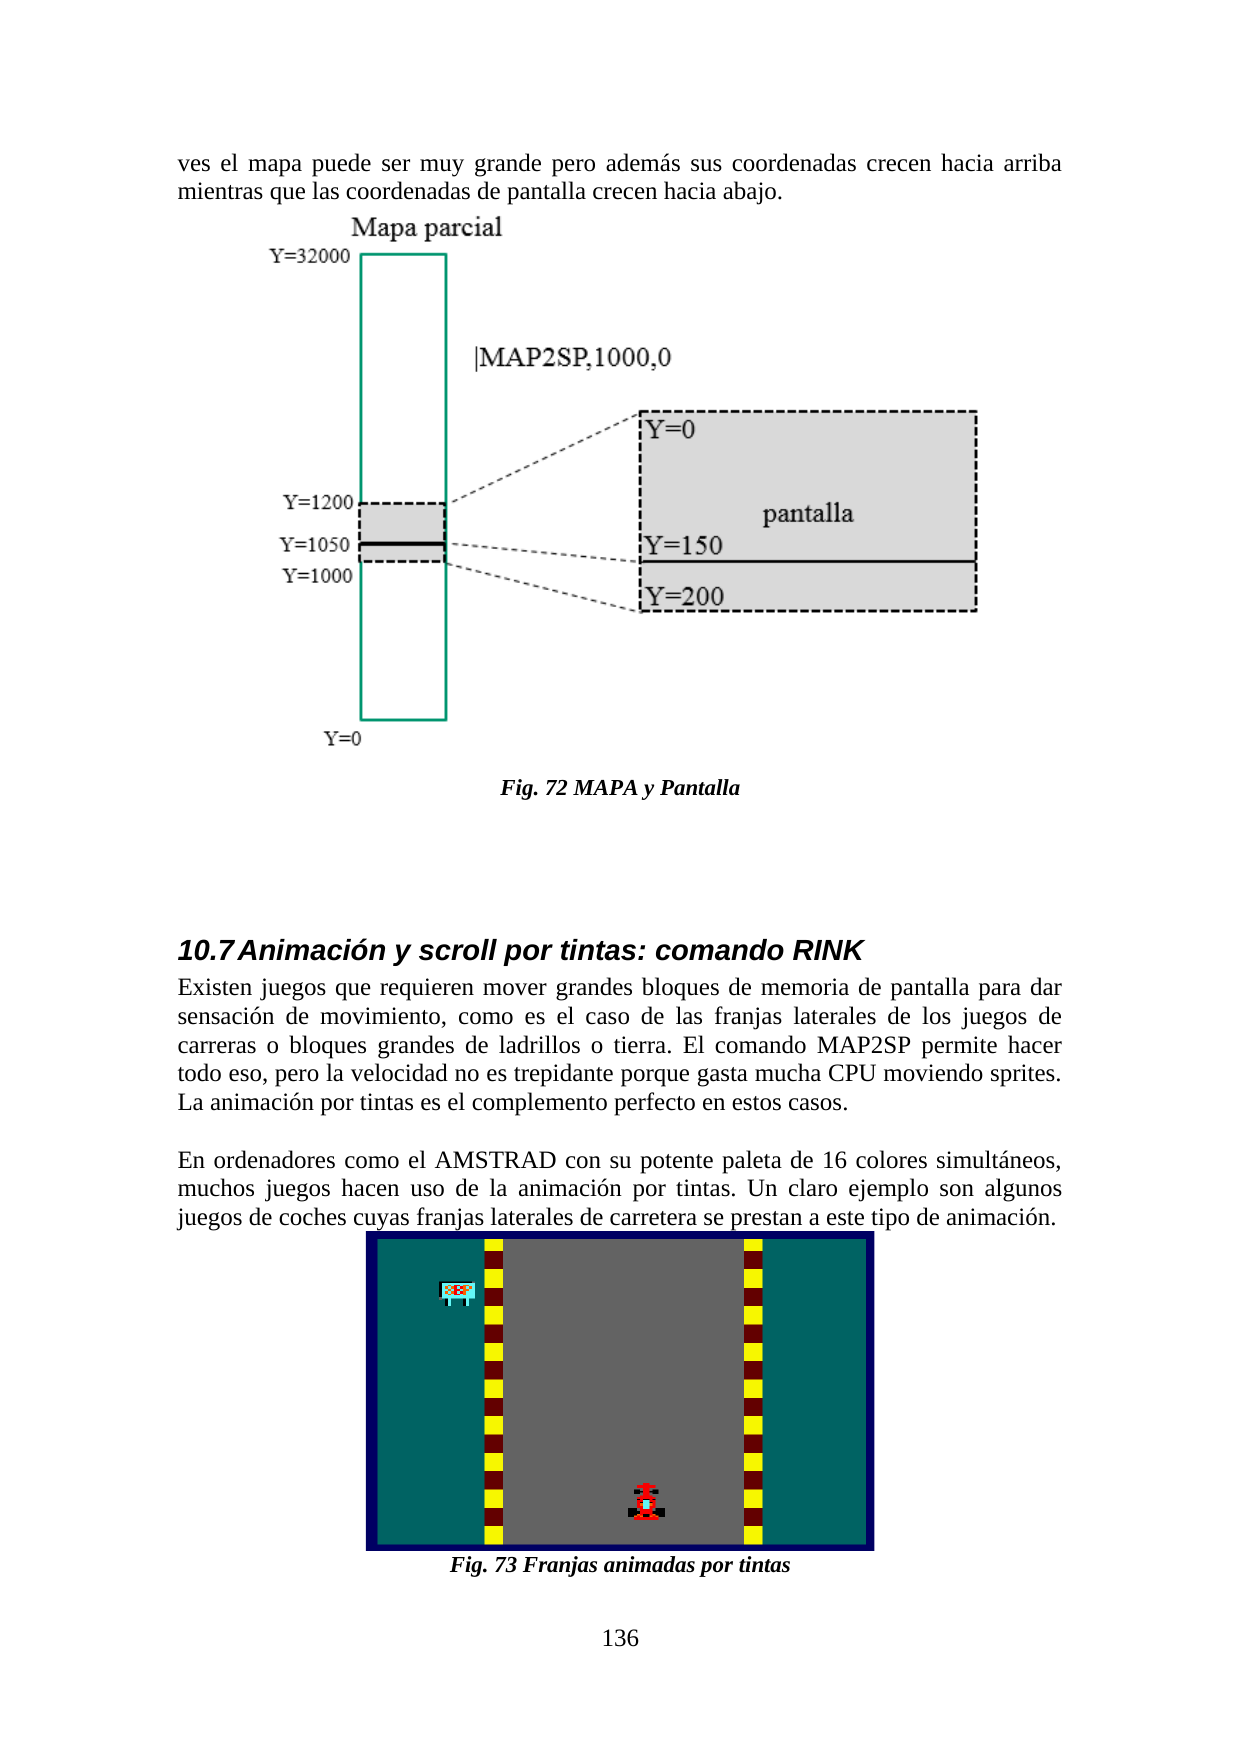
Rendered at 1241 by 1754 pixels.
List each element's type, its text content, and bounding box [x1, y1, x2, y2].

text Existen juegos que requieren mover grandes bloques de memoria de pantalla para dar sensación de movimiento, como es el caso de las franjas laterales de los juegos de carreras o bloques grandes de ladrillos o tierra. El comando MAP2SP permite hacer todo eso, pero la velocidad no es trepidante porque gasta mucha CPU moviendo sprites. La animación por tintas es el complemento perfecto en estos casos. [177, 972, 1063, 1116]
text Fig. 72 MAPA y Pantalla [177, 774, 1063, 800]
text Fig. 73 Franjas animadas por tintas [177, 1551, 1063, 1577]
picture [365, 1231, 875, 1551]
subtitle Animación y scroll por tintas: comando RINK [177, 932, 1063, 966]
picture [252, 205, 989, 774]
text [177, 148, 1063, 205]
text En ordenadores como el AMSTRAD con su potente paleta de 16 colores simultáneos, muchos juegos hacen uso de la animación por tintas. Un claro ejemplo son algunos juegos de coches cuyas franjas laterales de carretera se prestan a este tipo de animación. [177, 1145, 1063, 1231]
